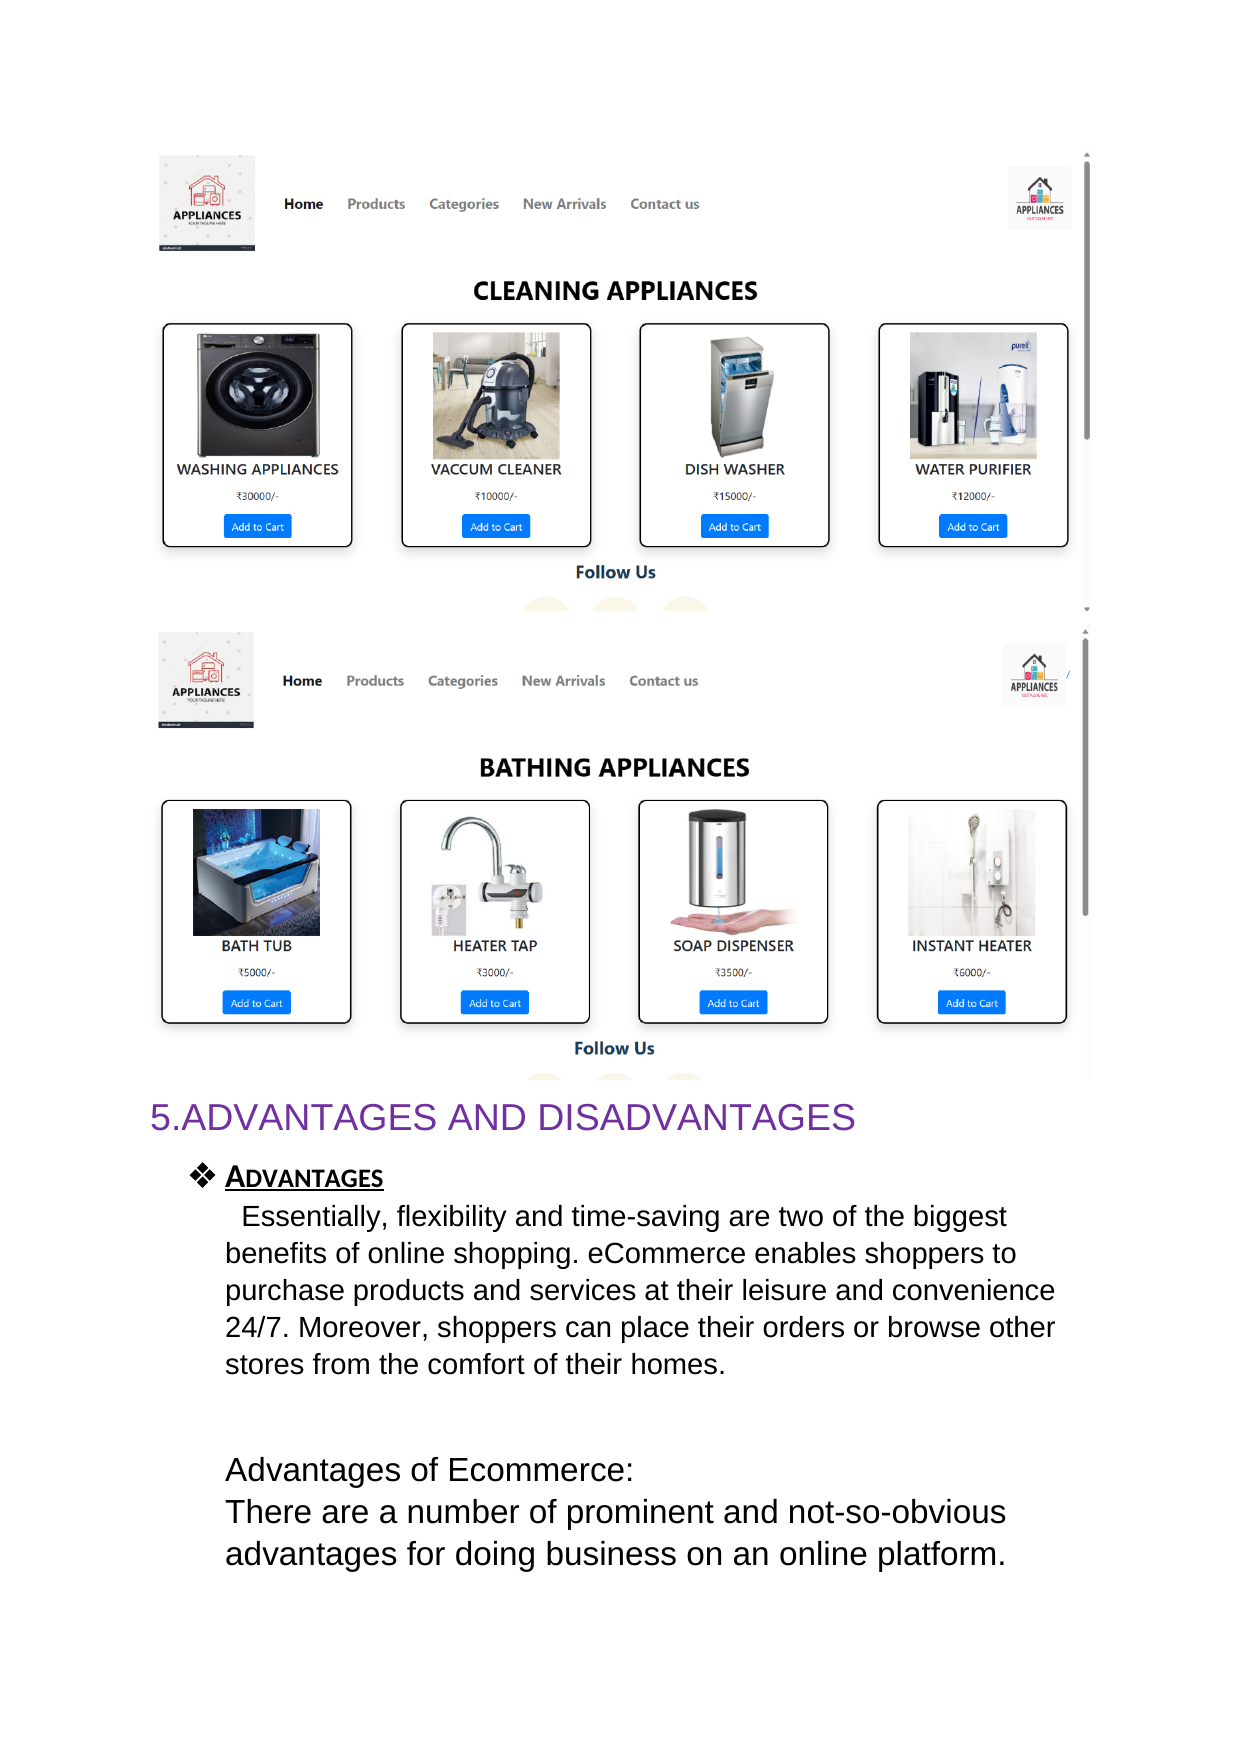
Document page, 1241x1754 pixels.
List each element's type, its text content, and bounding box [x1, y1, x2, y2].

list Advantages [187, 1155, 1090, 1195]
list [225, 1492, 1090, 1573]
picture [150, 150, 1091, 611]
picture [150, 625, 1091, 1080]
list Essentially, flexibility and time-saving are two of the biggest benefits of online shopping. eCommerce enables shoppers to purchase products and services at their leisure and convenience 24/7. Moreover, shoppers can place their orders or browse other stores from the comfort of their homes. [225, 1199, 1090, 1381]
text 5.ADVANTAGES AND DISADVANTAGES [150, 1095, 1090, 1138]
list Advantages of Ecommerce: [225, 1450, 1090, 1488]
